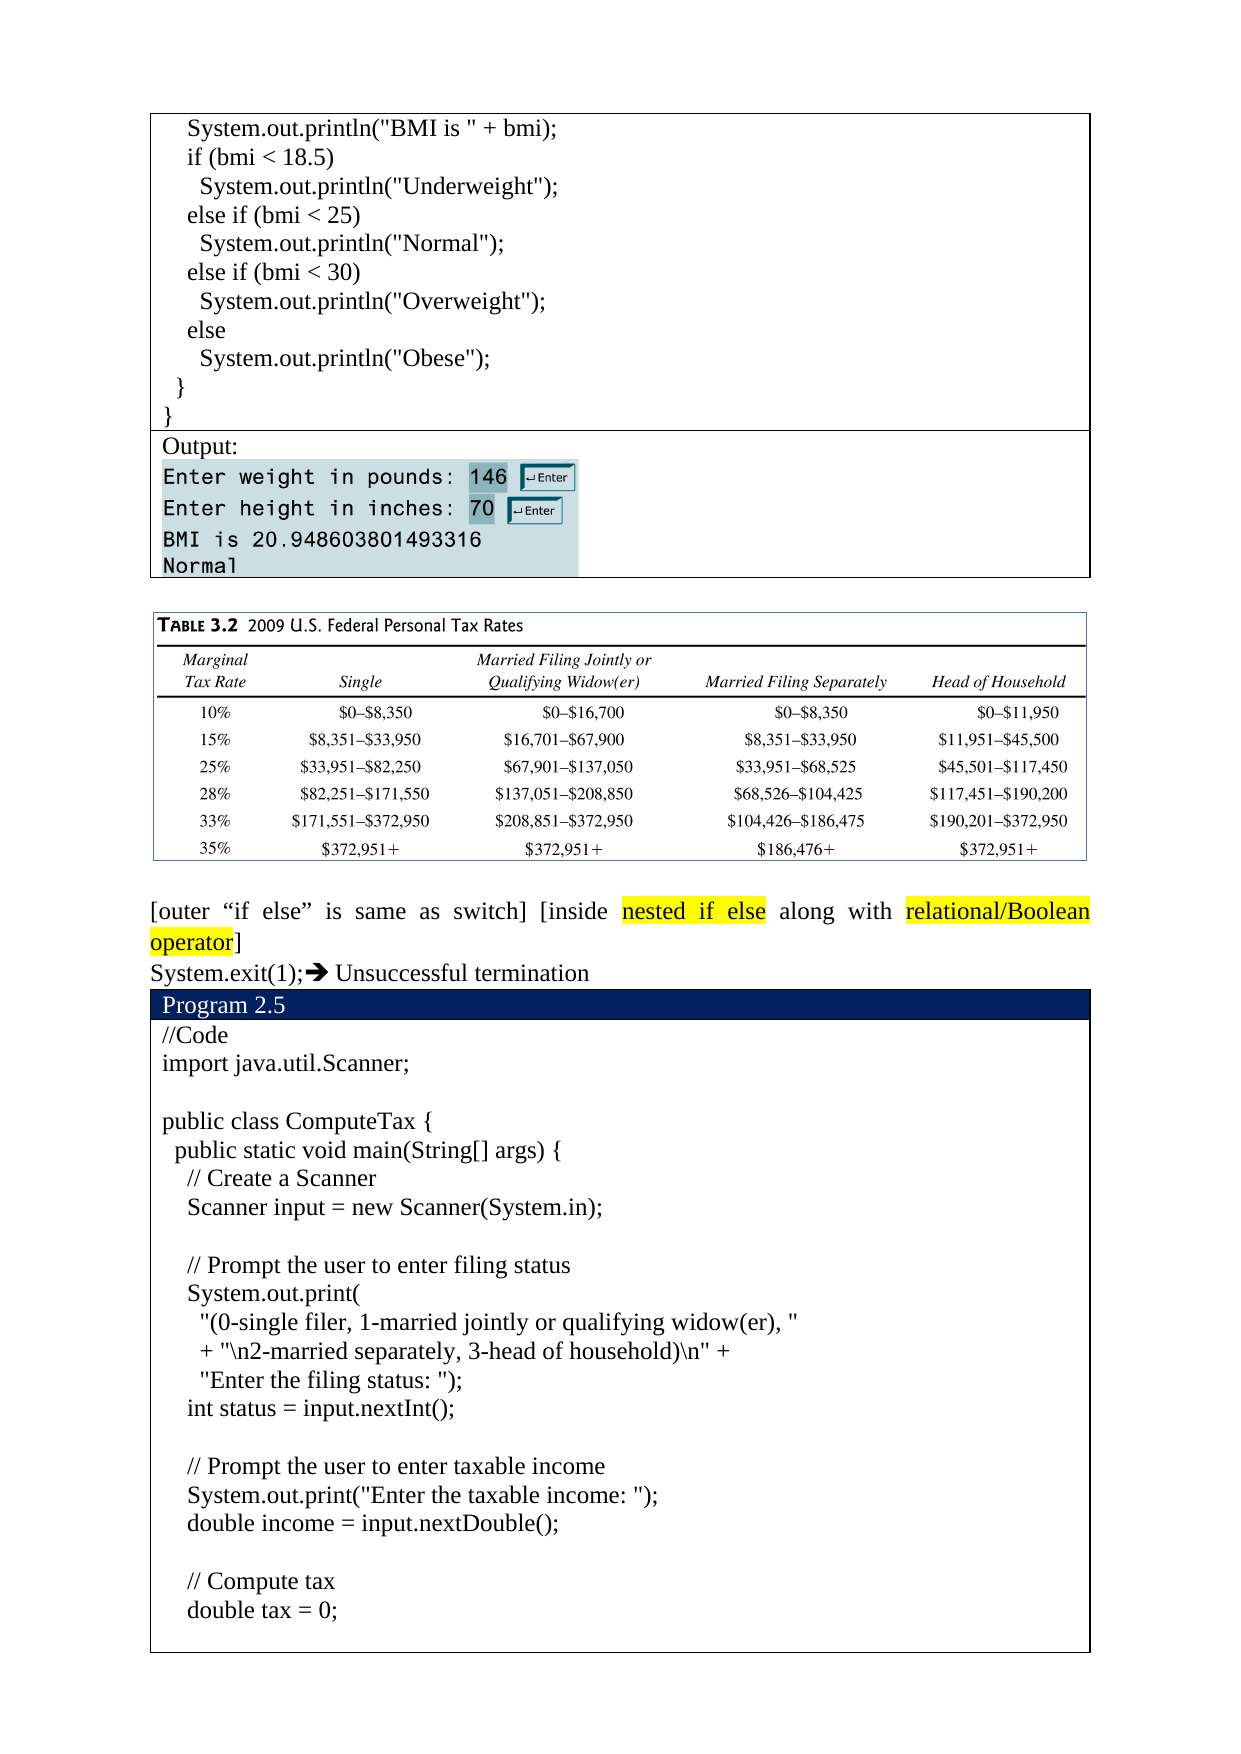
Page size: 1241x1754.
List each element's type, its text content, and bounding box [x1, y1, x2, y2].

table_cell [151, 1020, 1089, 1652]
table_cell Output: [151, 431, 1089, 577]
text System.exit(1); Unsuccessful termination [150, 958, 1090, 987]
picture [154, 613, 1086, 860]
table_header Program 2.5 [151, 990, 1089, 1019]
text [outer “if else” is same as switch] [inside nested if else along with relational/Boolean operator] [150, 896, 1090, 956]
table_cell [151, 114, 1089, 430]
